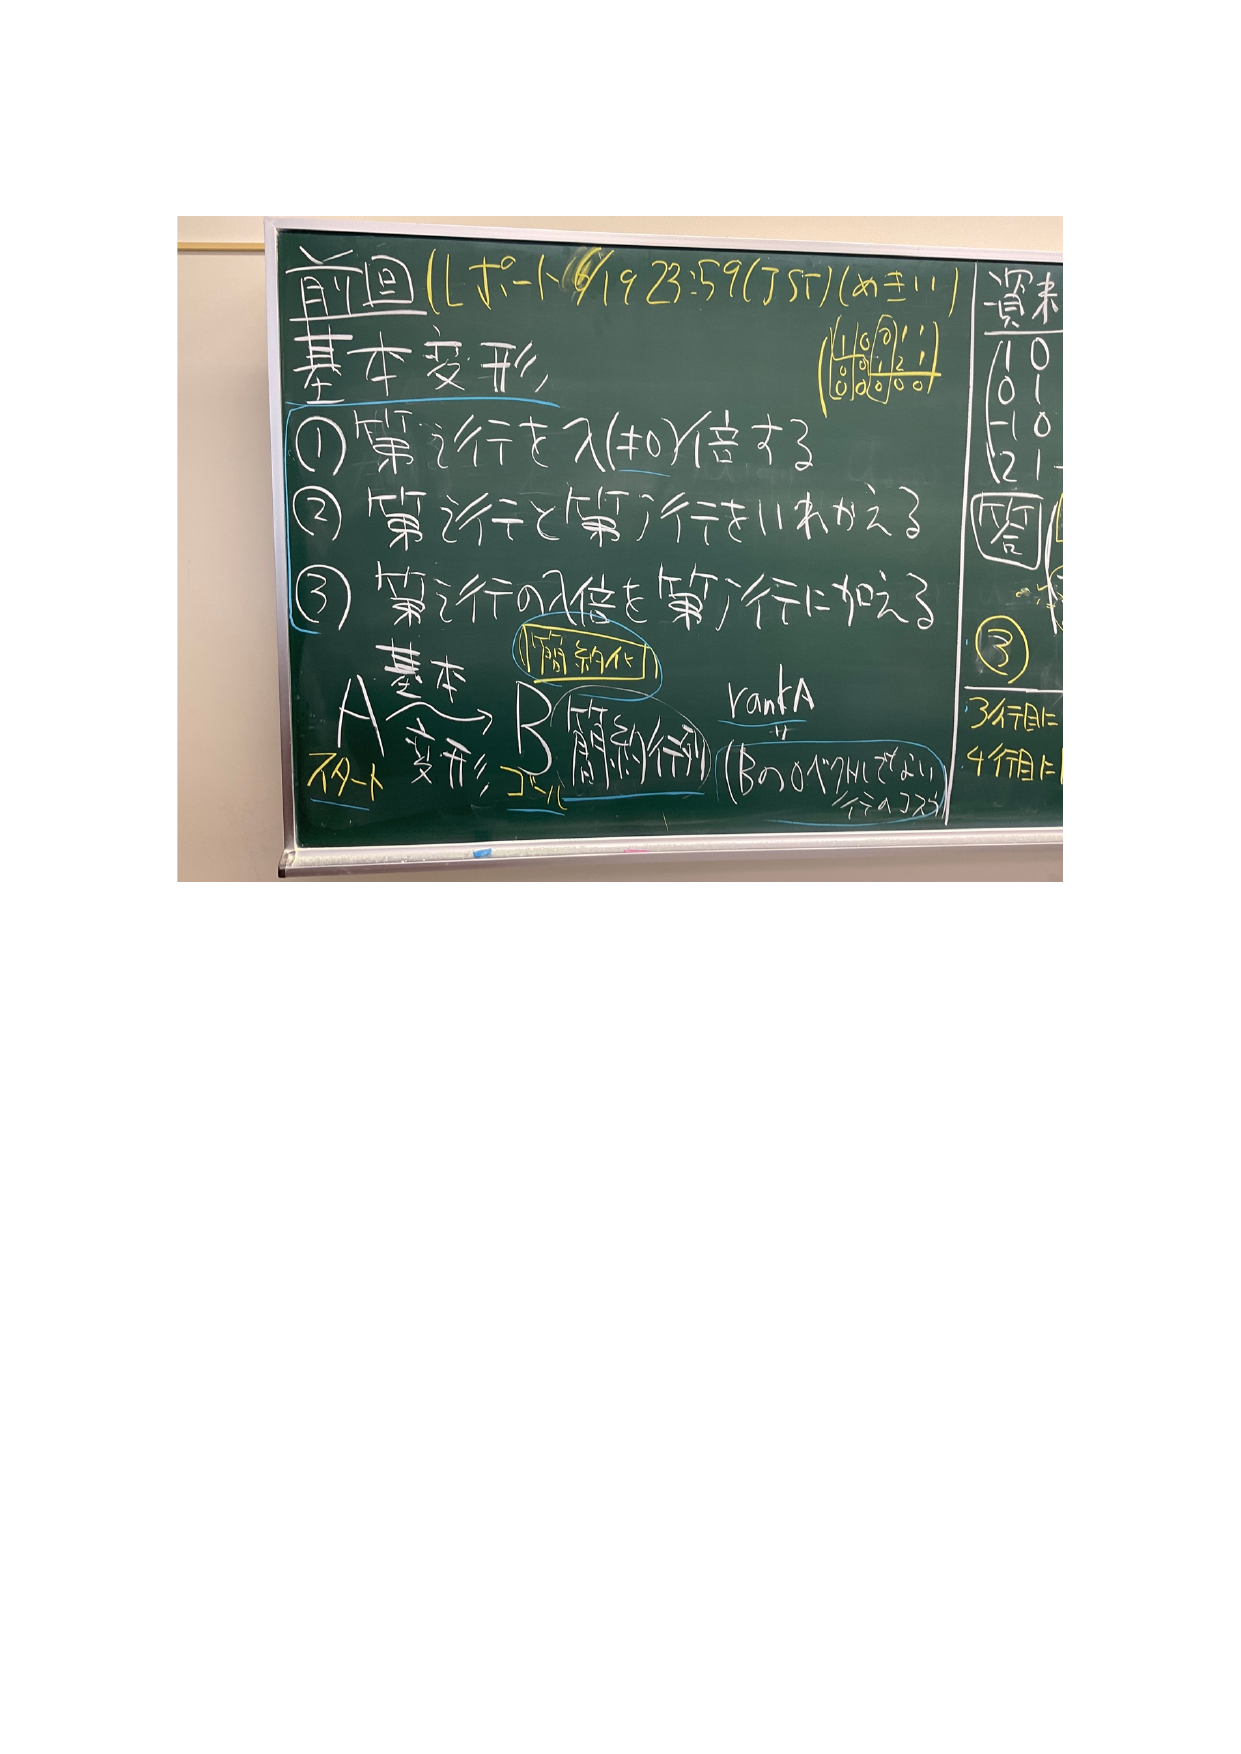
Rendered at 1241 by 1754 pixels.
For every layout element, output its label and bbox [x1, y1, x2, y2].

picture [177, 216, 1063, 882]
